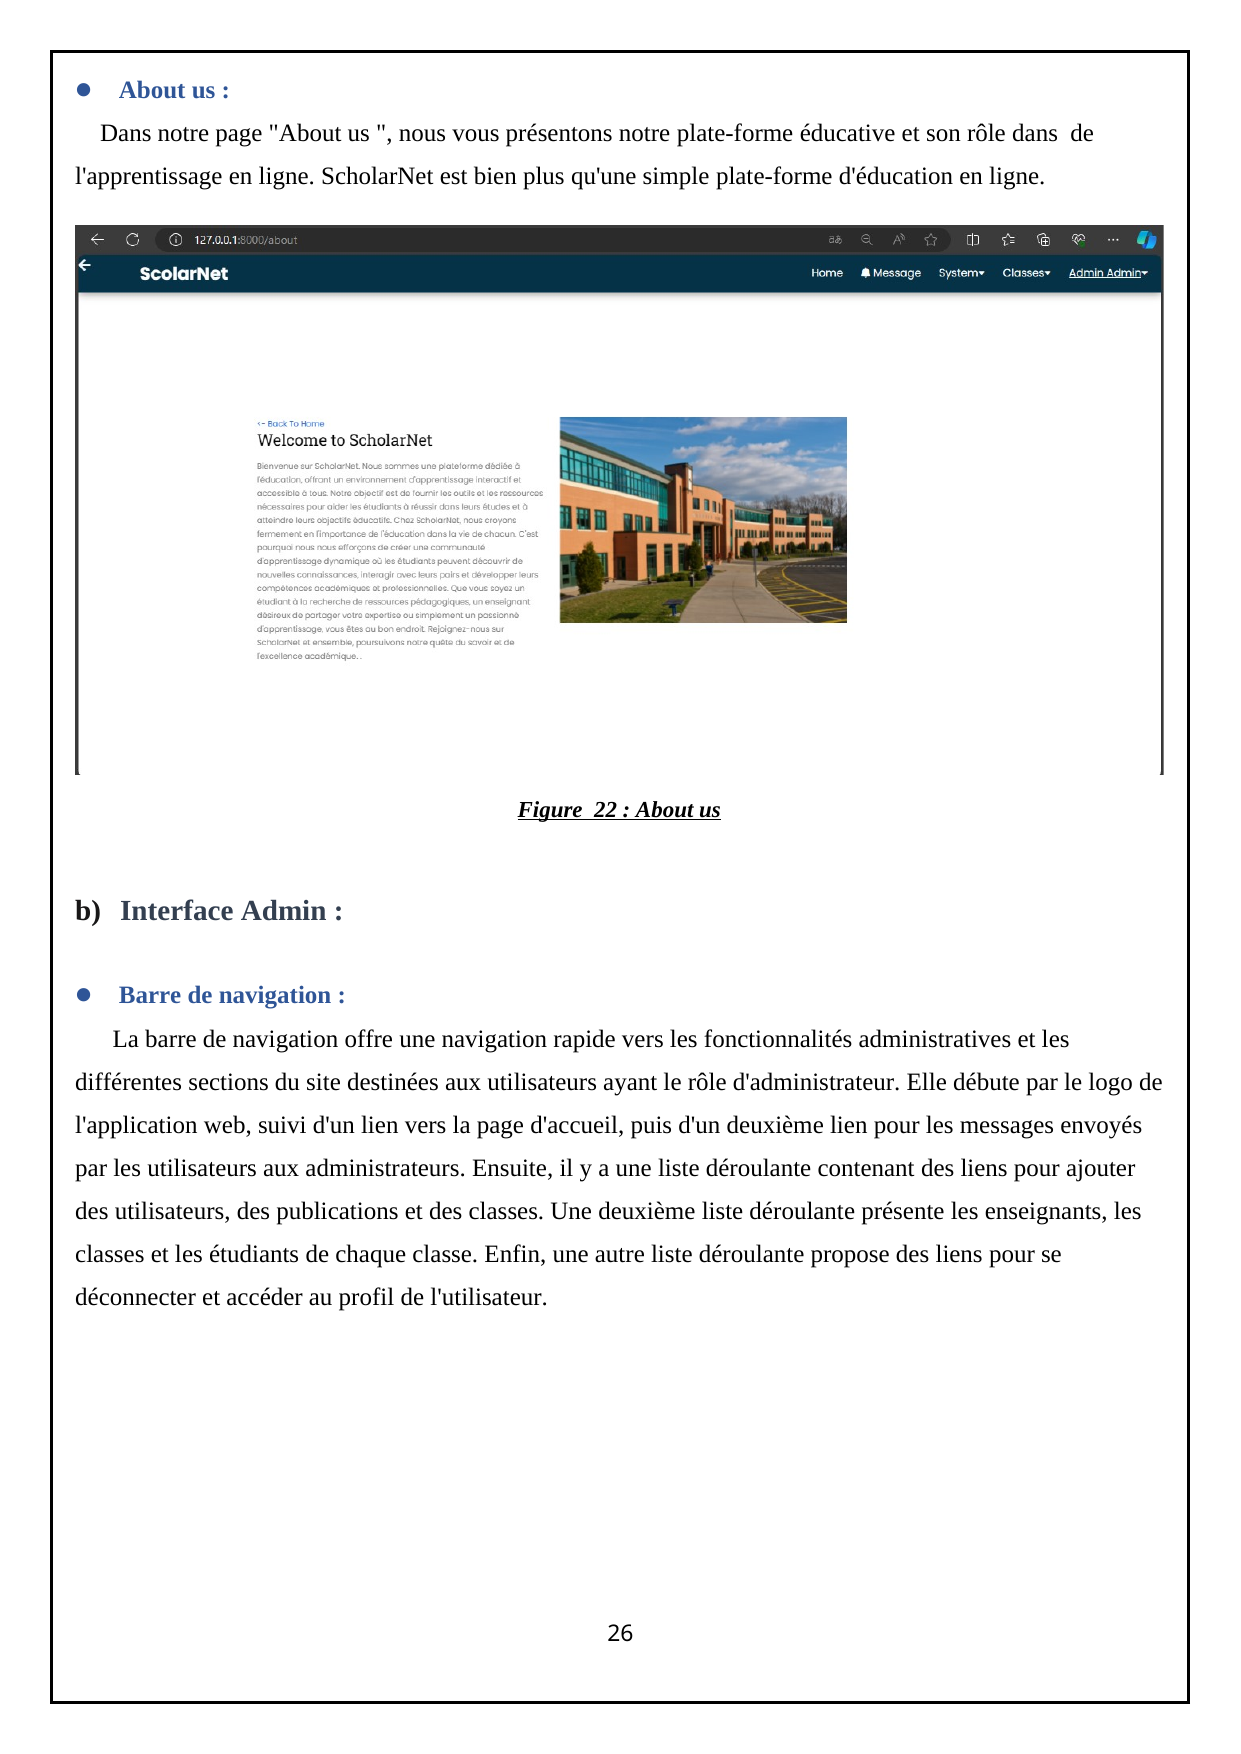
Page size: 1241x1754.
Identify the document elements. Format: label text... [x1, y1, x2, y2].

text Figure 22 : About us [75, 796, 1165, 823]
picture [75, 225, 1164, 775]
text Dans notre page "About us ", nous vous présentons notre plate-forme éducative et son rôle dans de l'apprentissage en ligne. ScholarNet est bien plus qu'une simple plate-forme d'éducation en ligne. [75, 118, 1165, 190]
subtitle About us : [75, 75, 1165, 104]
subtitle Interface Admin : [75, 893, 1165, 927]
subtitle Barre de navigation : [75, 981, 1165, 1009]
text La barre de navigation offre une navigation rapide vers les fonctionnalités administratives et les différentes sections du site destinées aux utilisateurs ayant le rôle d'administrateur. Elle débute par le logo de l'application web, suivi d'un lien vers la page d'accueil, puis d'un deuxième lien pour les messages envoyés par les utilisateurs aux administrateurs. Ensuite, il y a une liste déroulante contenant des liens pour ajouter des utilisateurs, des publications et des classes. Une deuxième liste déroulante présente les enseignants, les classes et les étudiants de chaque classe. Enfin, une autre liste déroulante propose des liens pour se déconnecter et accéder au profil de l'utilisateur. [75, 1024, 1165, 1311]
